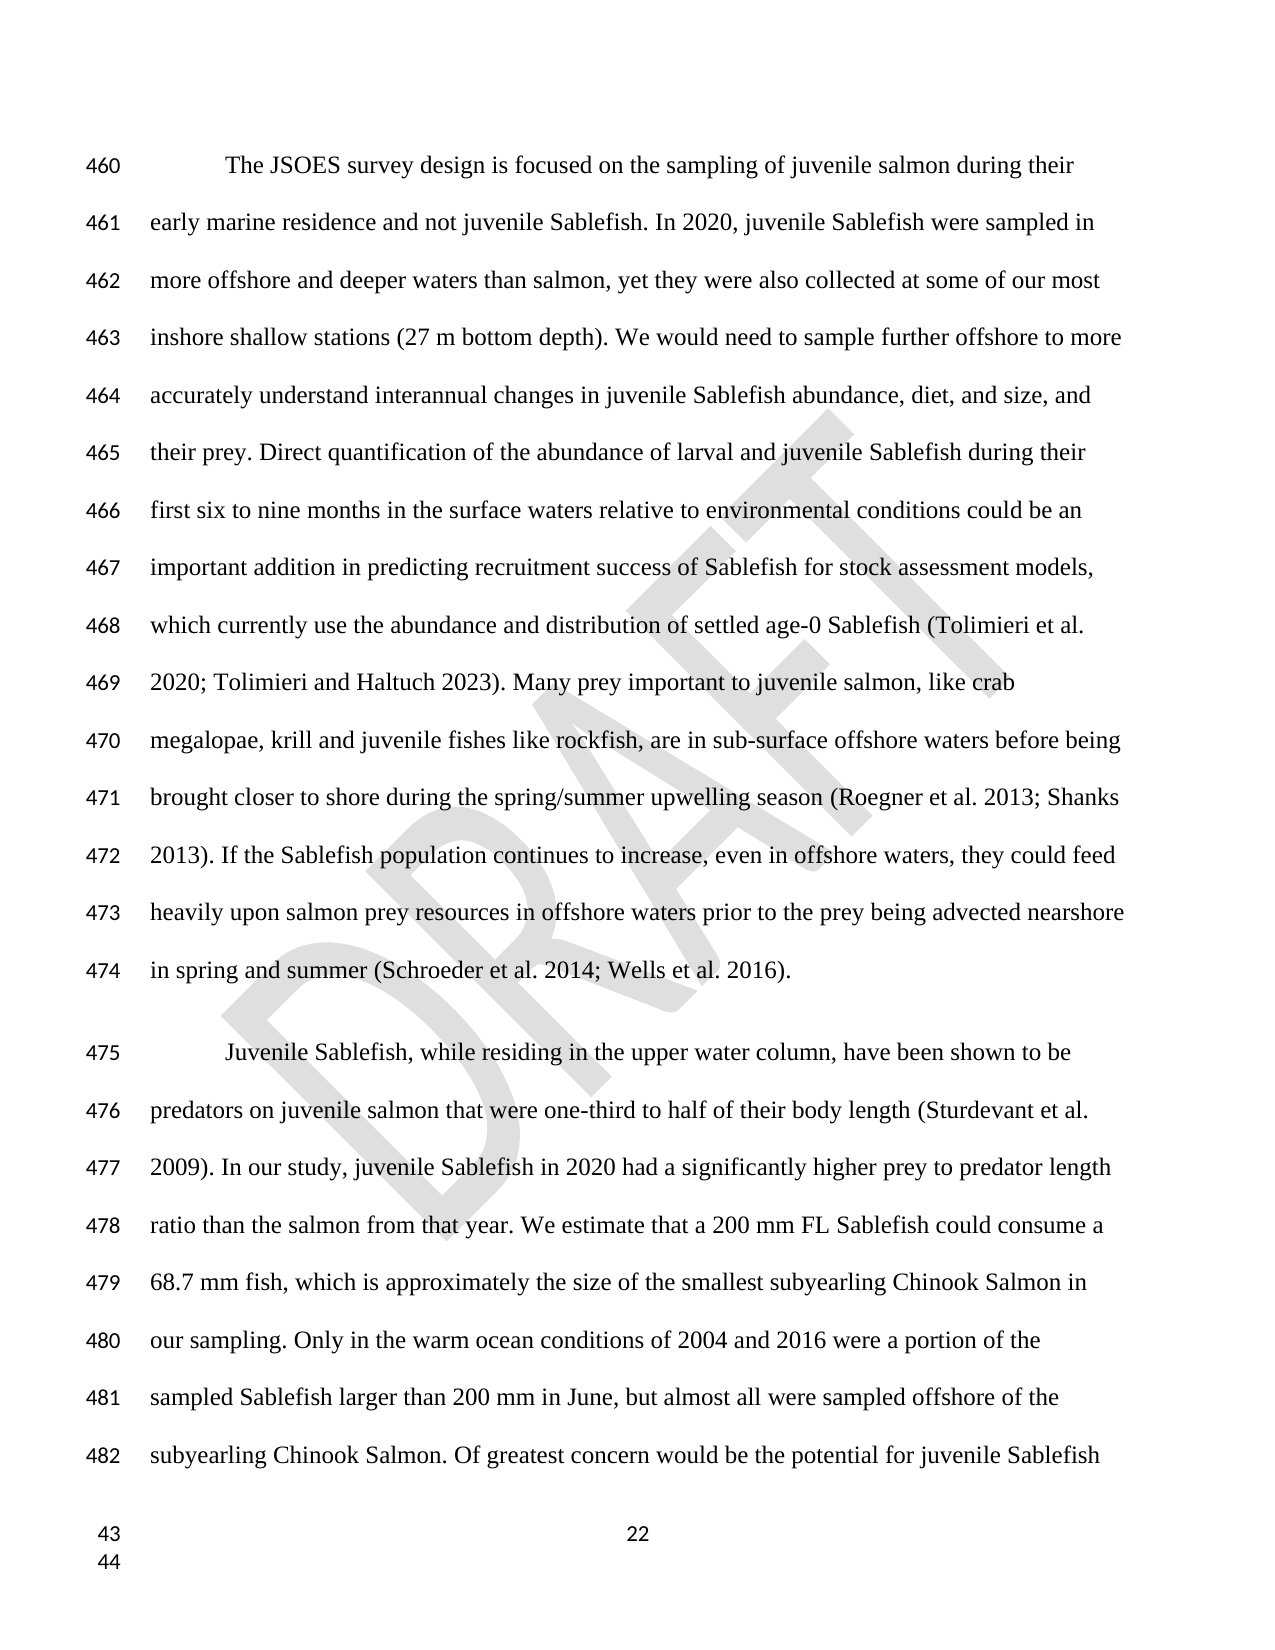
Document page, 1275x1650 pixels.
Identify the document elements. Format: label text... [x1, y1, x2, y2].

text The JSOES survey design is focused on the sampling of juvenile salmon during their early marine residence and not juvenile Sablefish. In 2020, juvenile Sablefish were sampled in more offshore and deeper waters than salmon, yet they were also collected at some of our most inshore shallow stations (27 m bottom depth). We would need to sample further offshore to more accurately understand interannual changes in juvenile Sablefish abundance, diet, and size, and their prey. Direct quantification of the abundance of larval and juvenile Sablefish during their first six to nine months in the surface waters relative to environmental conditions could be an important addition in predicting recruitment success of Sablefish for stock assessment models, which currently use the abundance and distribution of settled age-0 Sablefish (Tolimieri et al. 2020; Tolimieri and Haltuch 2023). Many prey important to juvenile salmon, like crab megalopae, krill and juvenile fishes like rockfish, are in sub-surface offshore waters before being brought closer to shore during the spring/summer upwelling season (Roegner et al. 2013; Shanks 2013). If the Sablefish population continues to increase, even in offshore waters, they could feed heavily upon salmon prey resources in offshore waters prior to the prey being advected nearshore in spring and summer (Schroeder et al. 2014; Wells et al. 2016). [150, 150, 1125, 984]
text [150, 1037, 1125, 1469]
